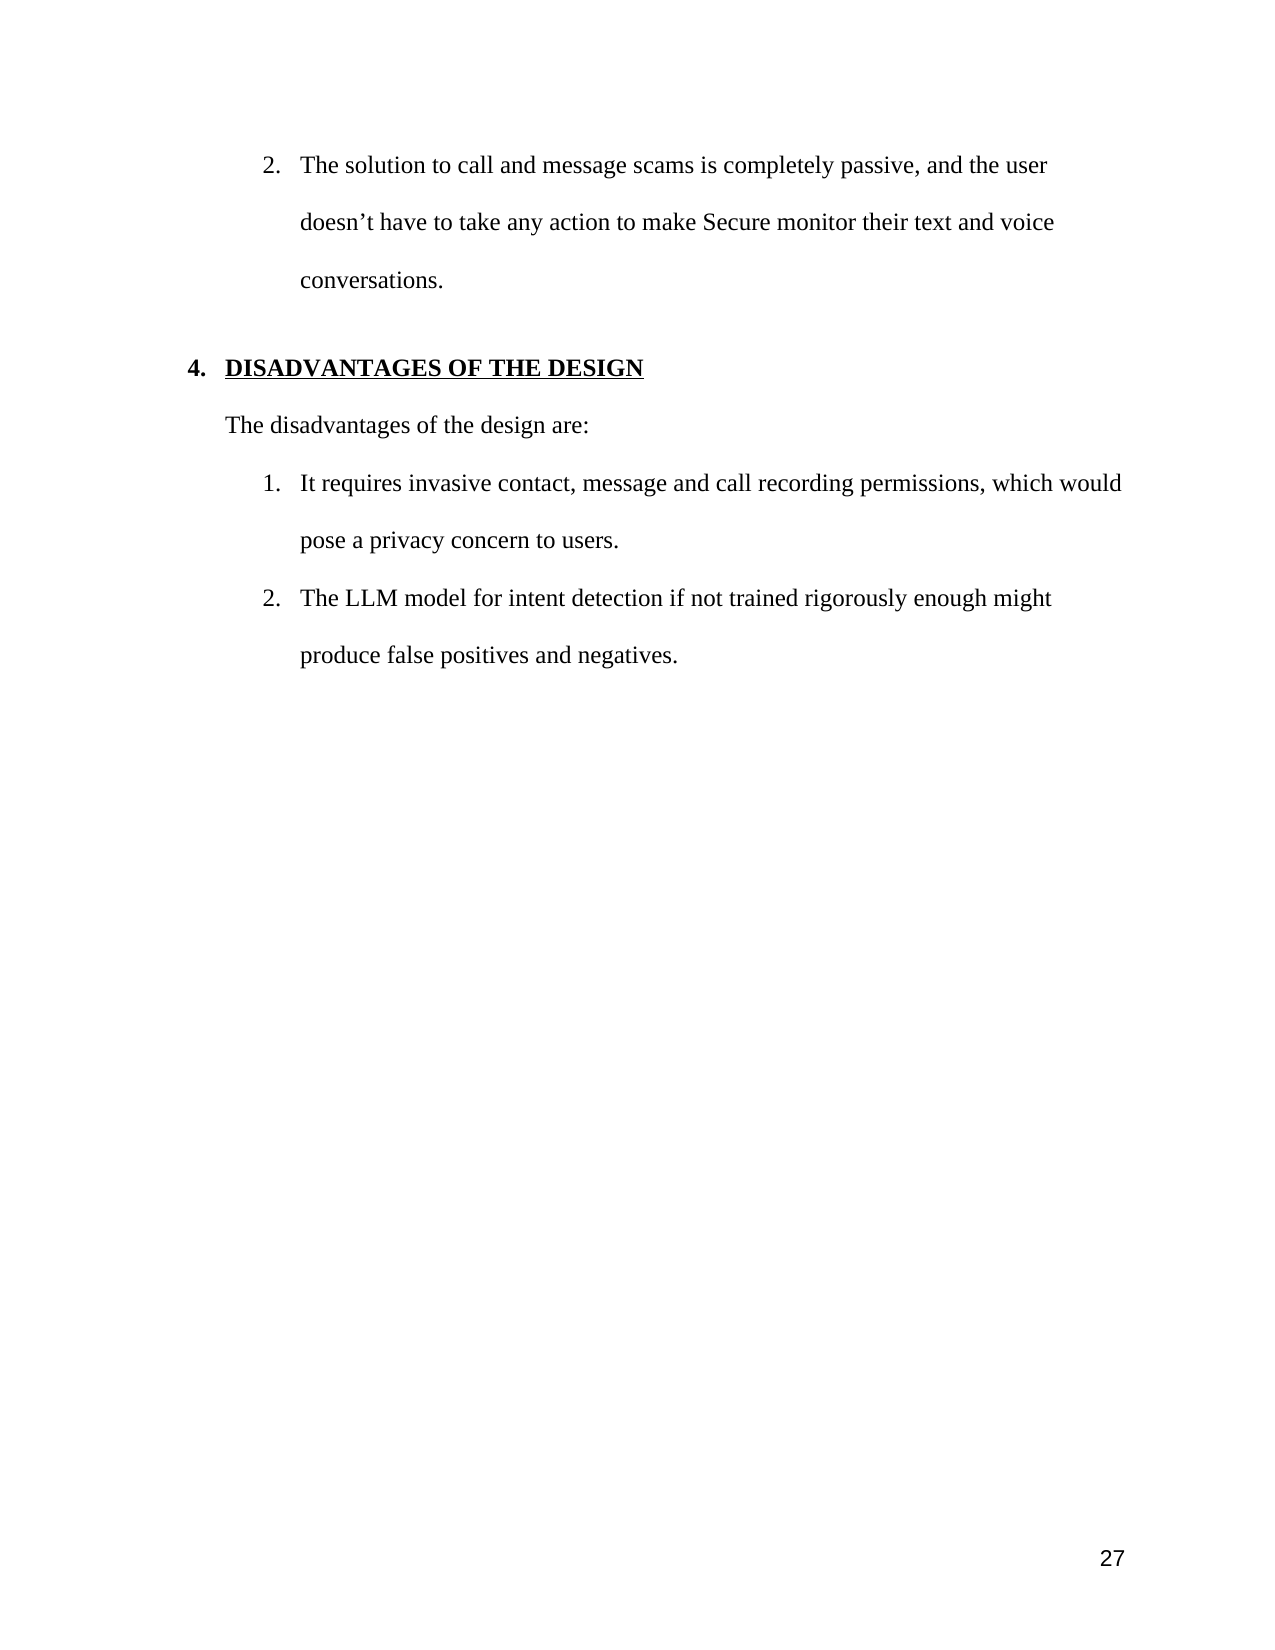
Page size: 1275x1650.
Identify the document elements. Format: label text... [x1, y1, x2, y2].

list DISADVANTAGES OF THE DESIGN [187, 353, 1125, 381]
list The solution to call and message scams is completely passive, and the user doesn’t have to take any action to make Secure monitor their text and voice conversations. [262, 150, 1125, 294]
list It requires invasive contact, message and call recording permissions, which would pose a privacy concern to users. [262, 468, 1125, 554]
list The LLM model for intent detection if not trained rigorously enough might produce false positives and negatives. [262, 583, 1125, 669]
text The disadvantages of the design are: [225, 410, 1125, 439]
